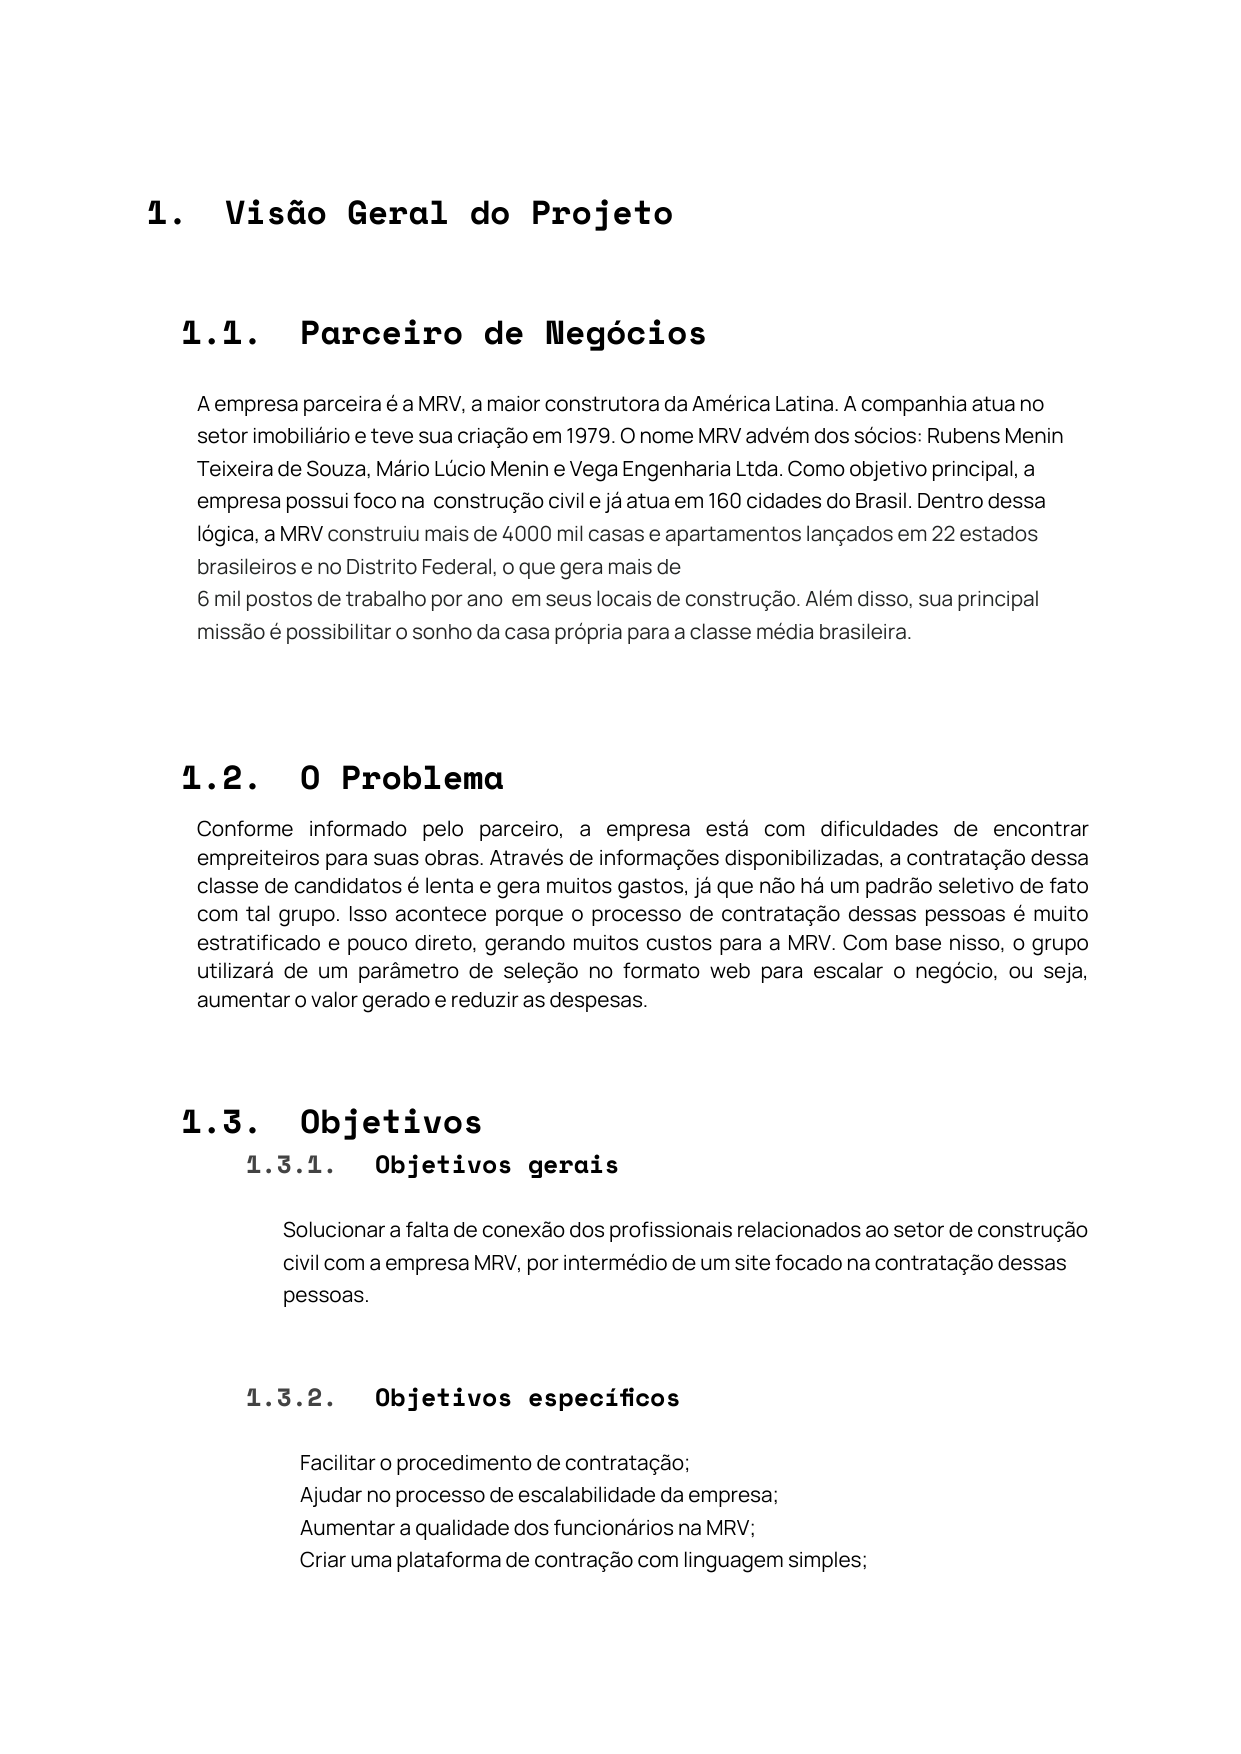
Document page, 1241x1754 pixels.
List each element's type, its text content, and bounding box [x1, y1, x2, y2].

text Solucionar a falta de conexão dos profissionais relacionados ao setor de construção civil com a empresa MRV, por intermédio de um site focado na contratação dessas pessoas. [283, 1215, 1090, 1309]
subtitle O Problema [262, 752, 1090, 802]
text A empresa parceira é a MRV, a maior construtora da América Latina. A companhia atua no setor imobiliário e teve sua criação em 1979. O nome MRV advém dos sócios: Rubens Menin Teixeira de Souza, Mário Lúcio Menin e Vega Engenharia Ltda. Como objetivo principal, a empresa possui foco na construção civil e já atua em 160 cidades do Brasil. Dentro dessa lógica, a MRV construiu mais de 4000 mil casas e apartamentos lançados em 22 estados brasileiros e no Distrito Federal, o que gera mais de [197, 389, 1090, 580]
subtitle Parceiro de Negócios [262, 307, 1090, 356]
text Conforme informado pelo parceiro, a empresa está com dificuldades de encontrar empreiteiros para suas obras. Através de informações disponibilizadas, a contratação dessa classe de candidatos é lenta e gera muitos gastos, já que não há um padrão seletivo de fato com tal grupo. Isso acontece porque o processo de contratação dessas pessoas é muito estratificado e pouco direto, gerando muitos custos para a MRV. Com base nisso, o grupo utilizará de um parâmetro de seleção no formato web para escalar o negócio, ou seja, aumentar o valor gerado e reduzir as despesas. [197, 814, 1090, 1013]
subtitle Visão Geral do Projeto [187, 187, 1090, 237]
text Criar uma plataforma de contração com linguagem simples; [225, 1546, 1090, 1574]
text Aumentar a qualidade dos funcionários na MRV; [150, 1513, 1090, 1541]
subtitle Objetivos [262, 1096, 1090, 1145]
text Facilitar o procedimento de contratação; [225, 1448, 1090, 1476]
subtitle Objetivos específicos [337, 1378, 1090, 1415]
subtitle Objetivos gerais [337, 1145, 1090, 1182]
text 6 mil postos de trabalho por ano em seus locais de construção. Além disso, sua principal missão é possibilitar o sonho da casa própria para a classe média brasileira. [197, 584, 1090, 646]
text Ajudar no processo de escalabilidade da empresa; [150, 1480, 1090, 1509]
